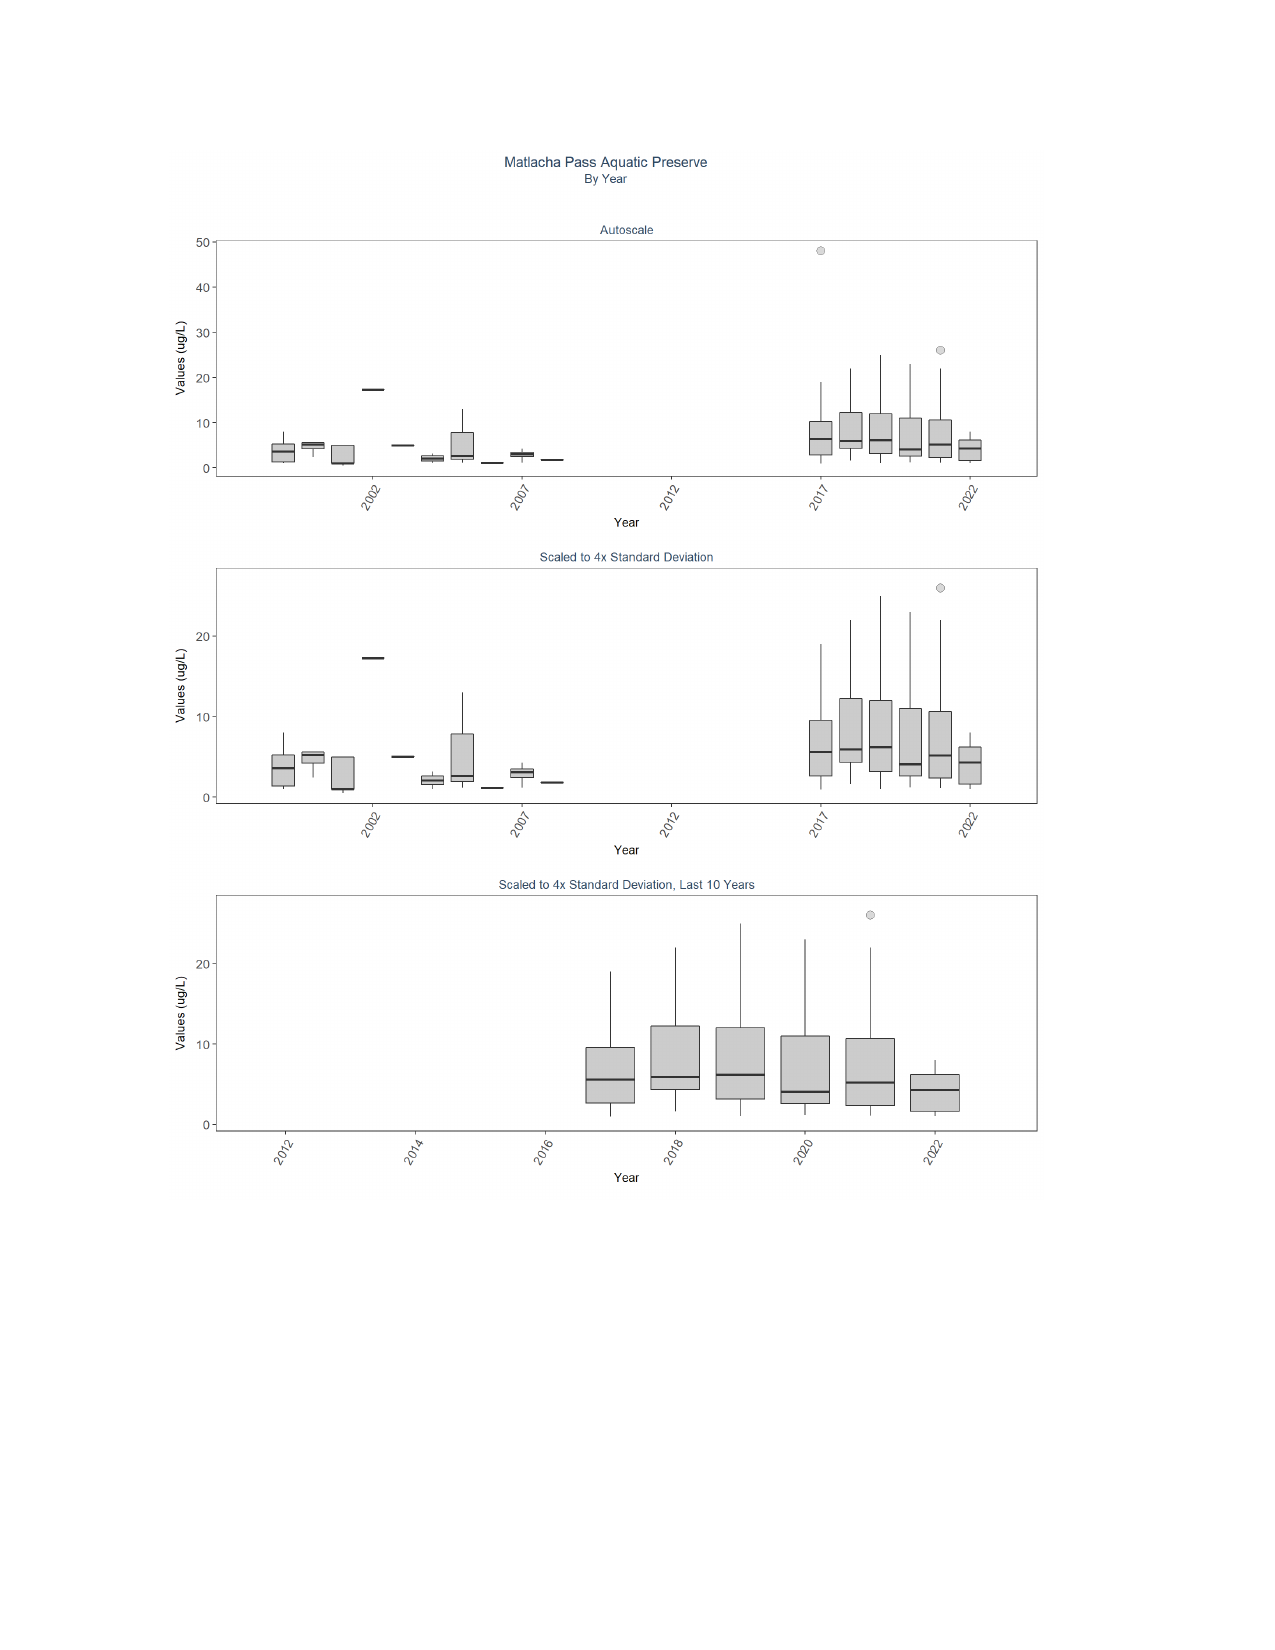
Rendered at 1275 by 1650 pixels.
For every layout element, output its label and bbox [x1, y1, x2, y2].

picture [168, 150, 1044, 1200]
